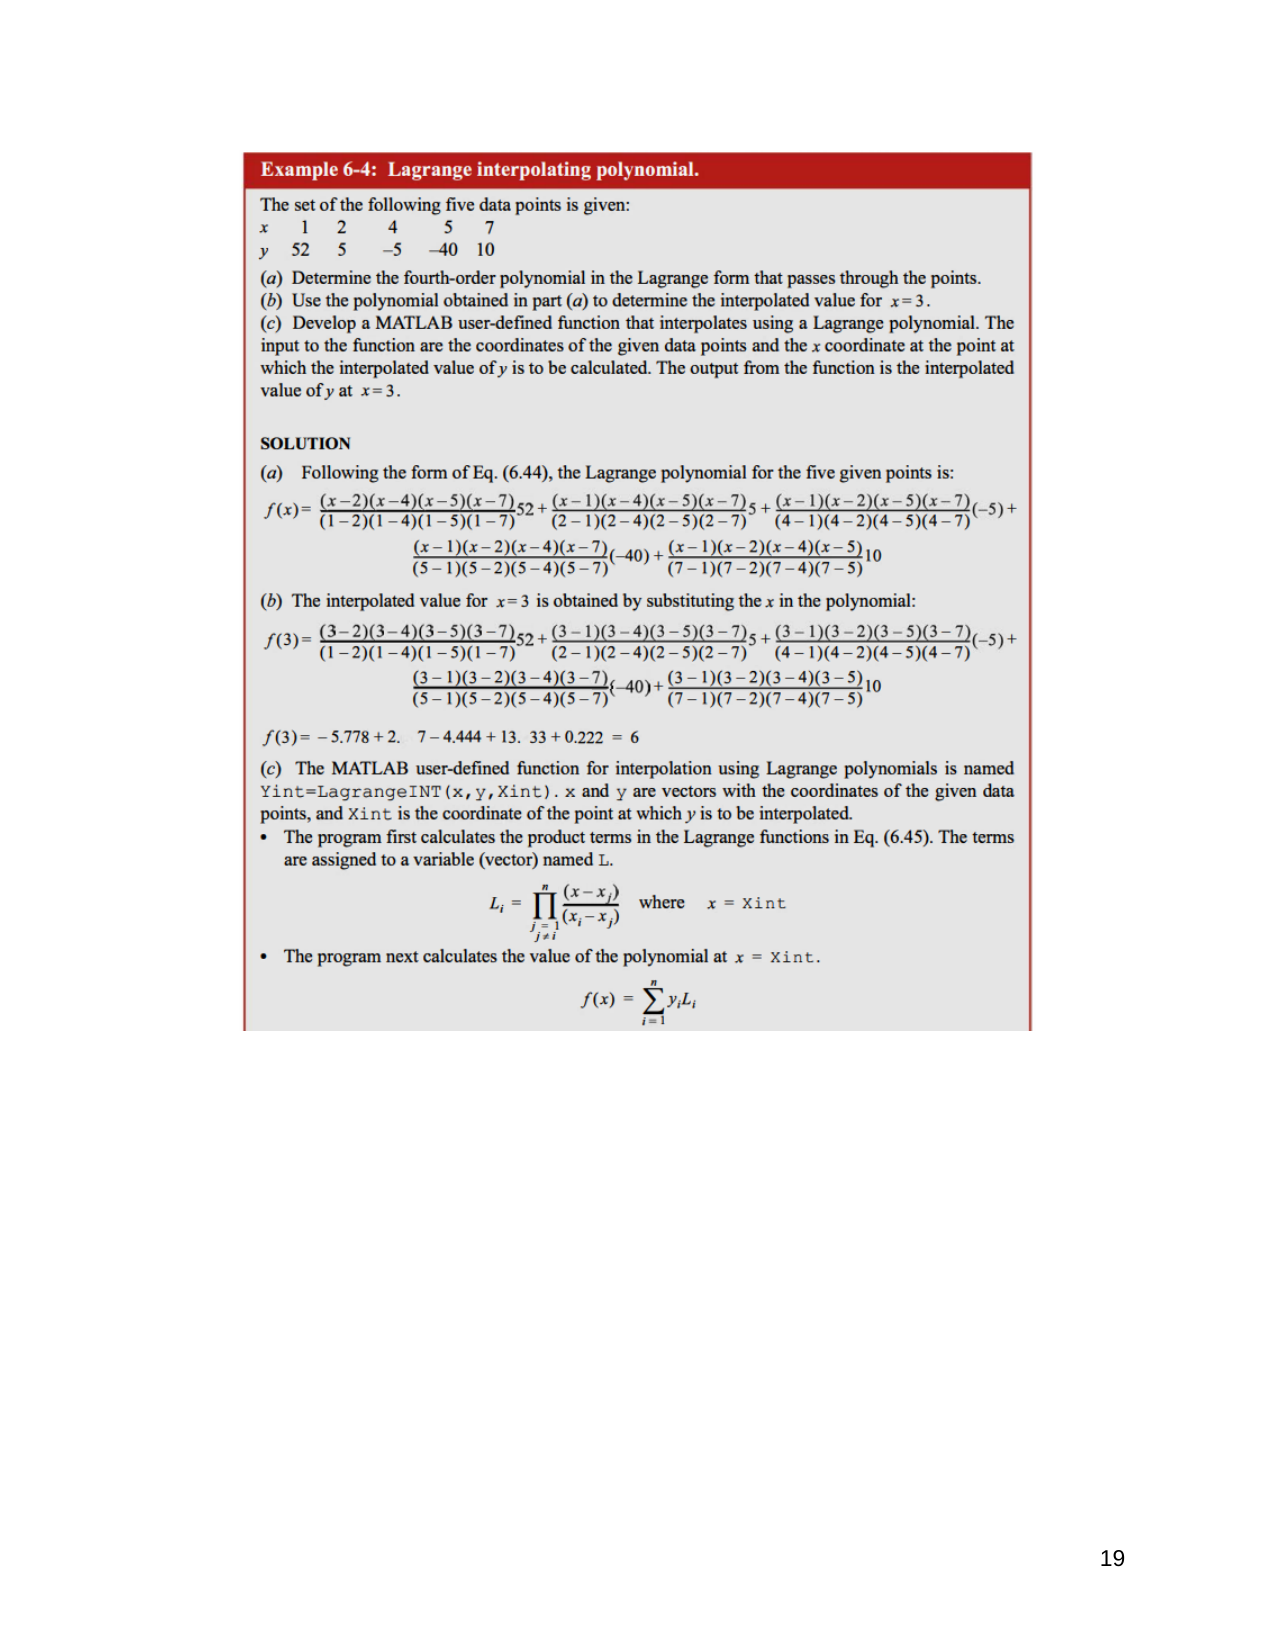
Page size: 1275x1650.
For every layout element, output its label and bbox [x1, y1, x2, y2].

picture [239, 150, 1036, 1031]
